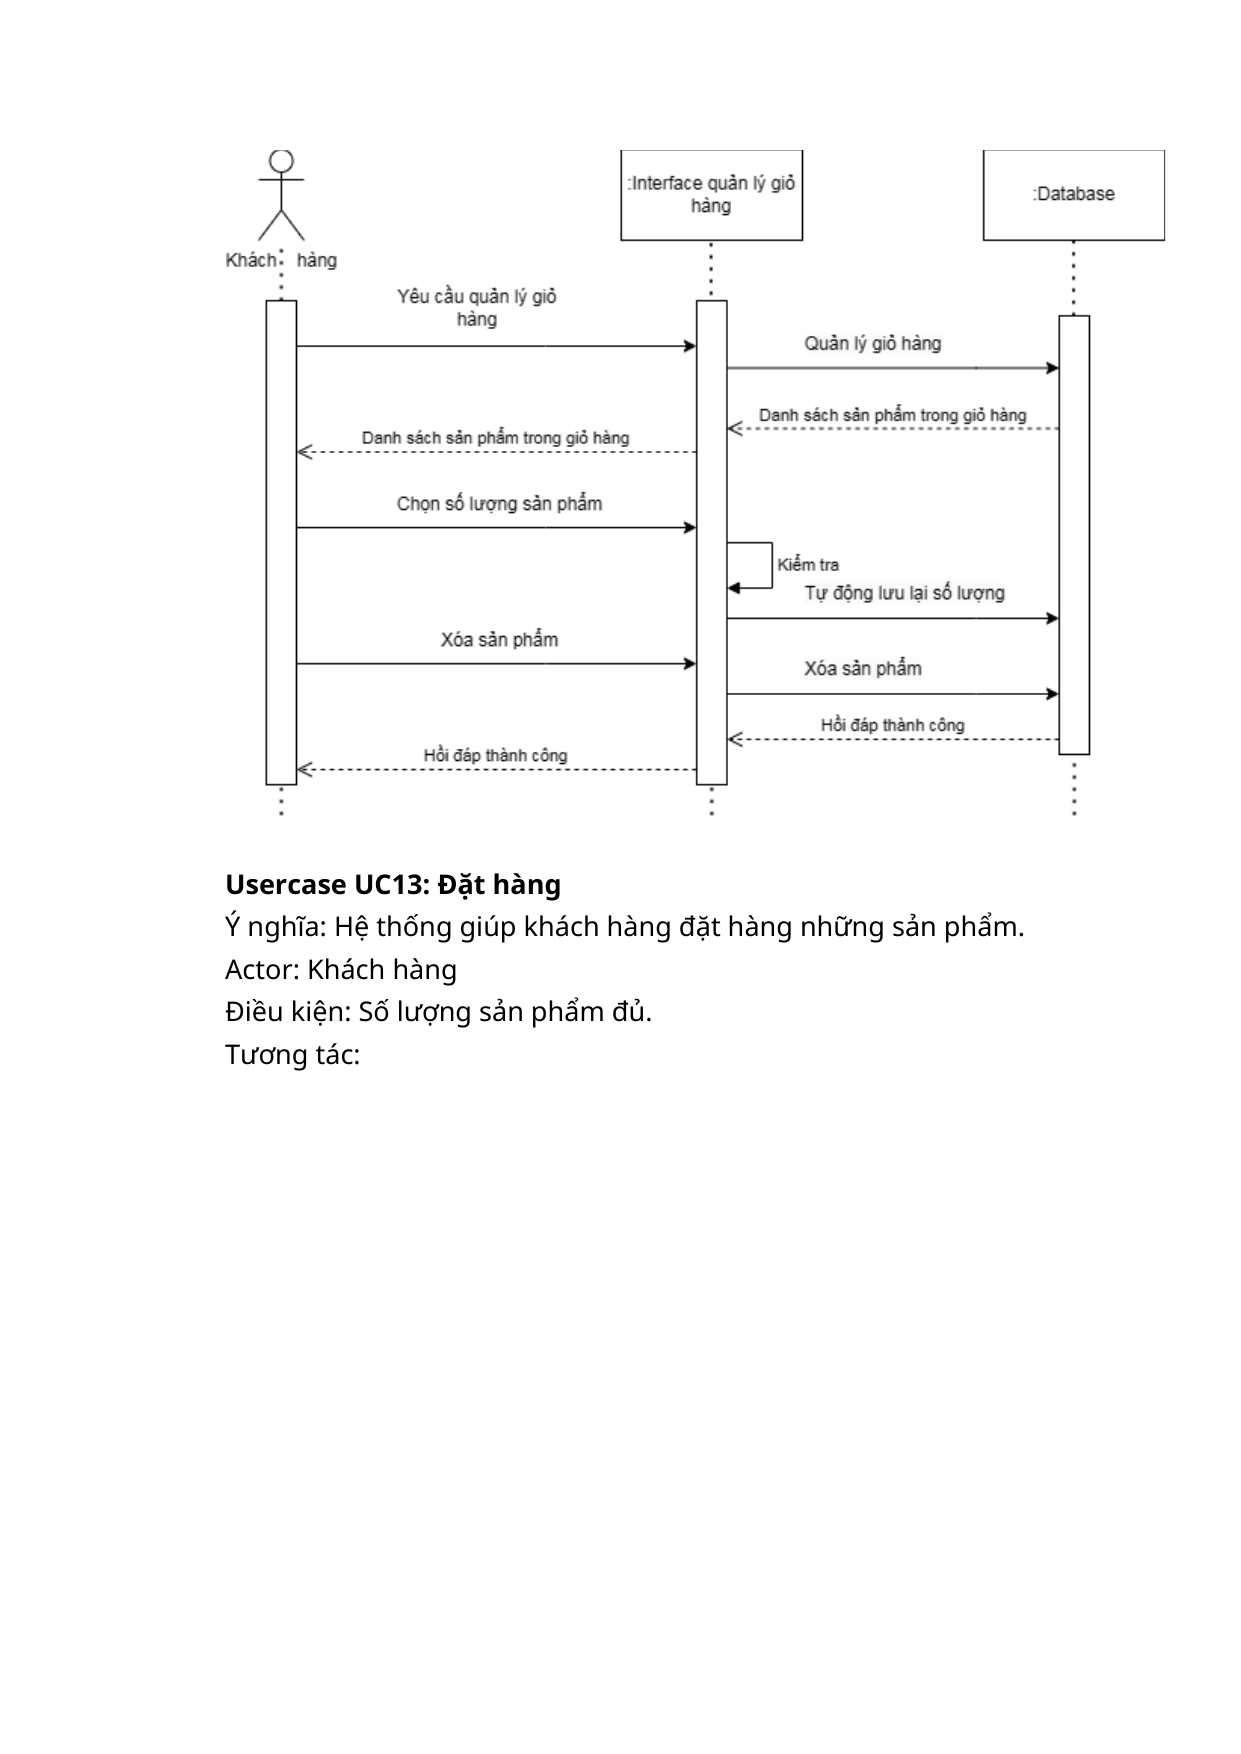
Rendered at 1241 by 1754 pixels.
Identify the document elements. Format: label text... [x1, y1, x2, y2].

text Ý nghĩa: Hệ thống giúp khách hàng đặt hàng những sản phẩm. [150, 908, 1090, 945]
picture [225, 150, 1166, 819]
text Tương tác: [150, 1035, 1090, 1072]
text Actor: Khách hàng [150, 950, 1090, 987]
text Usercase UC13: Đặt hàng [150, 866, 1090, 902]
text Điều kiện: Số lượng sản phẩm đủ. [150, 993, 1090, 1029]
